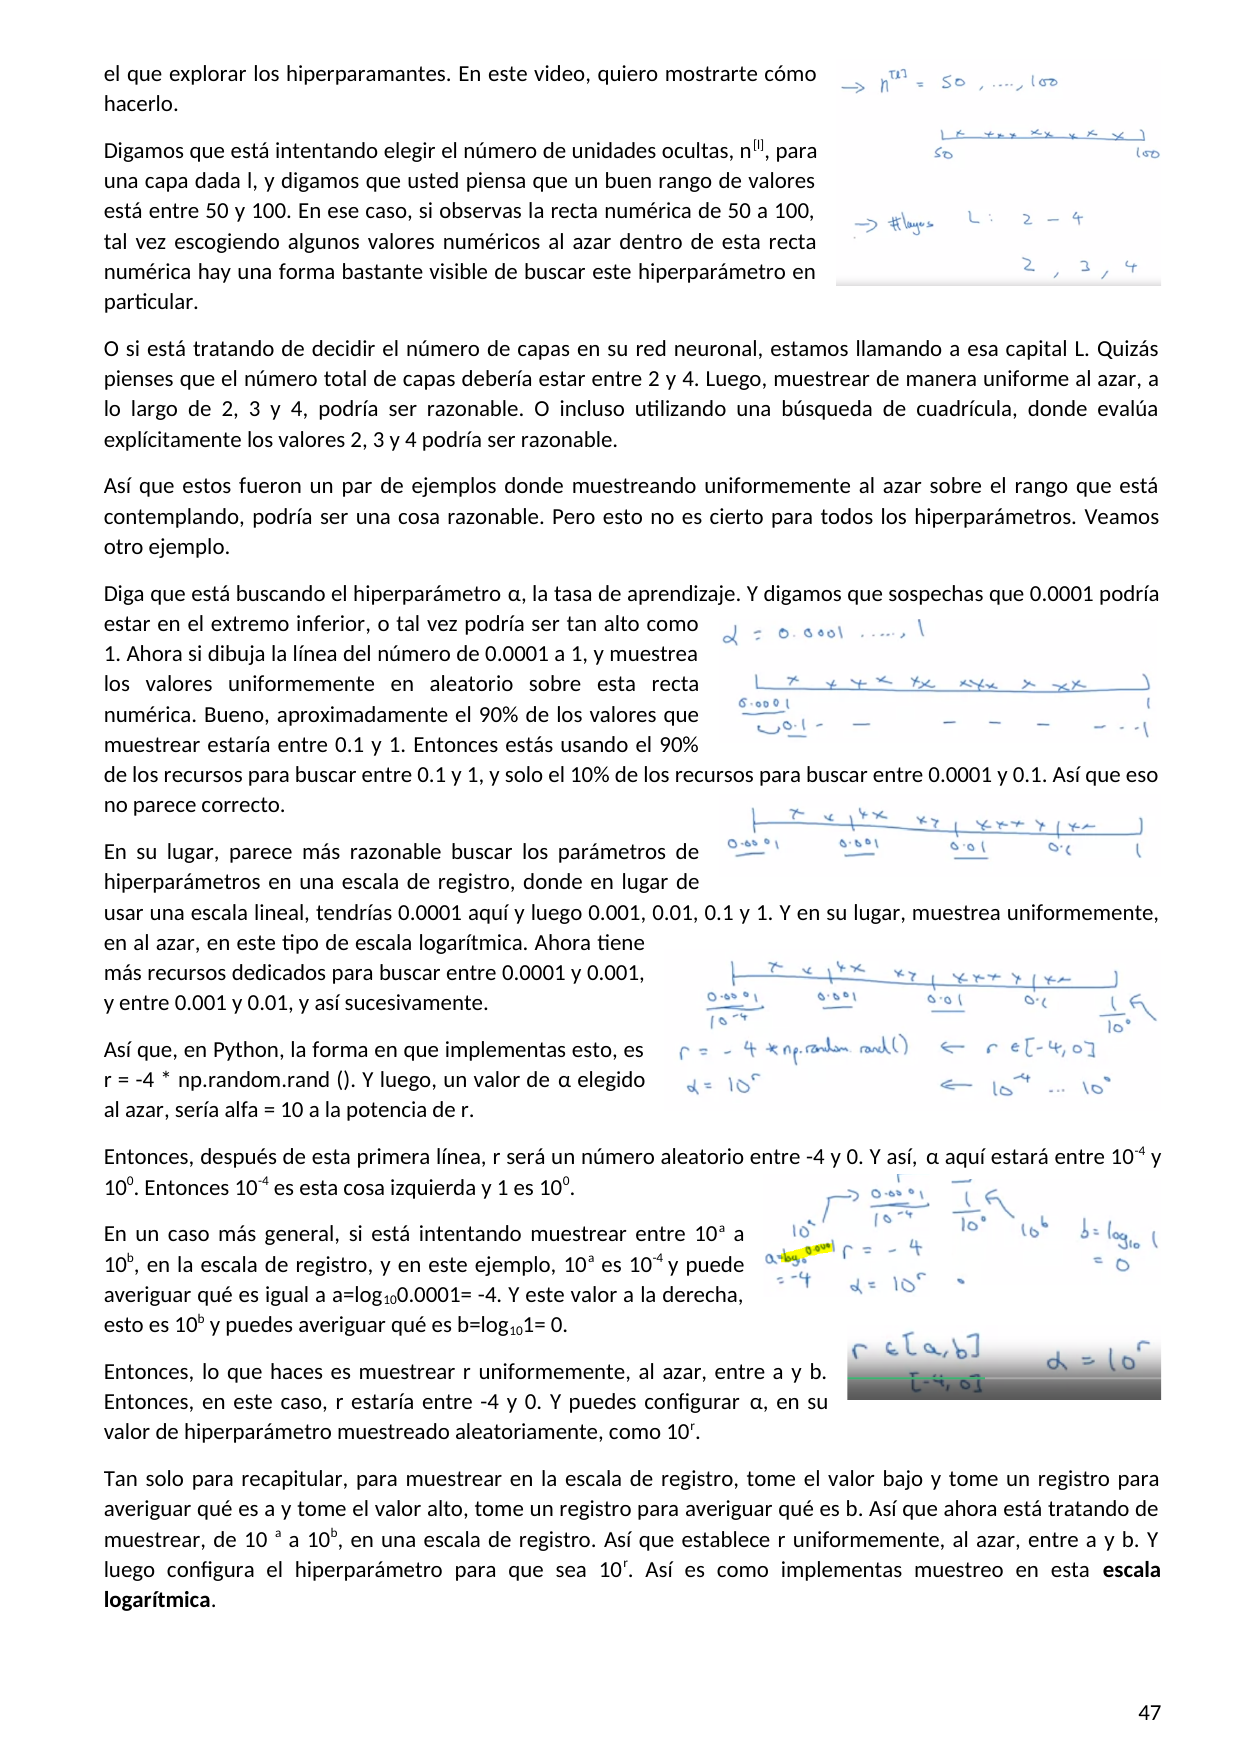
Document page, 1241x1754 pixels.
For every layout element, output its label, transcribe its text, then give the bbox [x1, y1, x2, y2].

picture [951, 1179, 1162, 1285]
text En un caso más general, si está intentando muestrear entre 10a a 10b, en la escala de registro, y en este ejemplo, 10a es 10-4 y puede averiguar qué es igual a a=log100.0001= -4. Y este valor a la derecha, esto es 10b y puedes averiguar qué es b=log101= 0. [103, 1219, 1161, 1338]
text Digamos que está intentando elegir el número de unidades ocultas, n[l], para una capa dada l, y digamos que usted piensa que un buen rango de valores está entre 50 y 100. En ese caso, si observas la recta numérica de 50 a 100, tal vez escogiendo algunos valores numéricos al azar dentro de esta recta numérica hay una forma bastante visible de buscar este hiperparámetro en particular. [103, 136, 1161, 315]
picture [719, 619, 1158, 743]
text Entonces, lo que haces es muestrear r uniformemente, al azar, entre a y b. Entonces, en este caso, r estaría entre -4 y 0. Y puedes configurar α, en su valor de hiperparámetro muestreado aleatoriamente, como 10r. [103, 1357, 1161, 1446]
picture [763, 1174, 930, 1297]
picture [719, 794, 1162, 877]
text En su lugar, parece más razonable buscar los parámetros de hiperparámetros en una escala de registro, donde en lugar de usar una escala lineal, tendrías 0.0001 aquí y luego 0.001, 0.01, 0.1 y 1. Y en su lugar, muestrea uniformemente, en al azar, en este tipo de escala logarítmica. Ahora tiene más recursos dedicados para buscar entre 0.0001 y 0.001, y entre 0.001 y 0.01, y así sucesivamente. [103, 837, 1161, 1016]
text Entonces, después de esta primera línea, r será un número aleatorio entre -4 y 0. Y así, α aquí estará entre 10-4 y 100. Entonces 10-4 es esta cosa izquierda y 1 es 100. [103, 1142, 1161, 1201]
text Tan solo para recapitular, para muestrear en la escala de registro, tome el valor bajo y tome un registro para averiguar qué es a y tome el valor alto, tome un registro para averiguar qué es b. Así que ahora está tratando de muestrear, de 10 a a 10b, en una escala de registro. Así que establece r uniformemente, al azar, entre a y b. Y luego configura el hiperparámetro para que sea 10r. Así es como implementas muestreo en esta escala logarítmica. [103, 1464, 1161, 1613]
text Así que estos fueron un par de ejemplos donde muestreando uniformemente al azar sobre el rango que está contemplando, podría ser una cosa razonable. Pero esto no es cierto para todos los hiperparámetros. Veamos otro ejemplo. [103, 472, 1161, 560]
text Así que, en Python, la forma en que implementas esto, es r = -4 * np.random.rand (). Y luego, un valor de α elegido al azar, sería alfa = 10 a la potencia de r. [103, 1035, 1161, 1124]
picture [847, 1325, 1162, 1400]
text O si está tratando de decidir el número de capas en su red neuronal, estamos llamando a esa capital L. Quizás pienses que el número total de capas debería estar entre 2 y 4. Luego, muestrear de manera uniforme al azar, a lo largo de 2, 3 y 4, podría ser razonable. O incluso utilizando una búsqueda de cuadrícula, donde evalúa explícitamente los valores 2, 3 y 4 podría ser razonable. [103, 334, 1161, 453]
picture [664, 949, 1162, 1111]
text Diga que está buscando el hiperparámetro α, la tasa de aprendizaje. Y digamos que sospechas que 0.0001 podría estar en el extremo inferior, o tal vez podría ser tan alto como 1. Ahora si dibuja la línea del número de 0.0001 a 1, y muestrea los valores uniformemente en aleatorio sobre esta recta numérica. Bueno, aproximadamente el 90% de los valores que muestrear estaría entre 0.1 y 1. Entonces estás usando el 90% de los recursos para buscar entre 0.1 y 1, y solo el 10% de los recursos para buscar entre 0.0001 y 0.1. Así que eso no parece correcto. [103, 579, 1161, 818]
picture [836, 59, 1162, 286]
